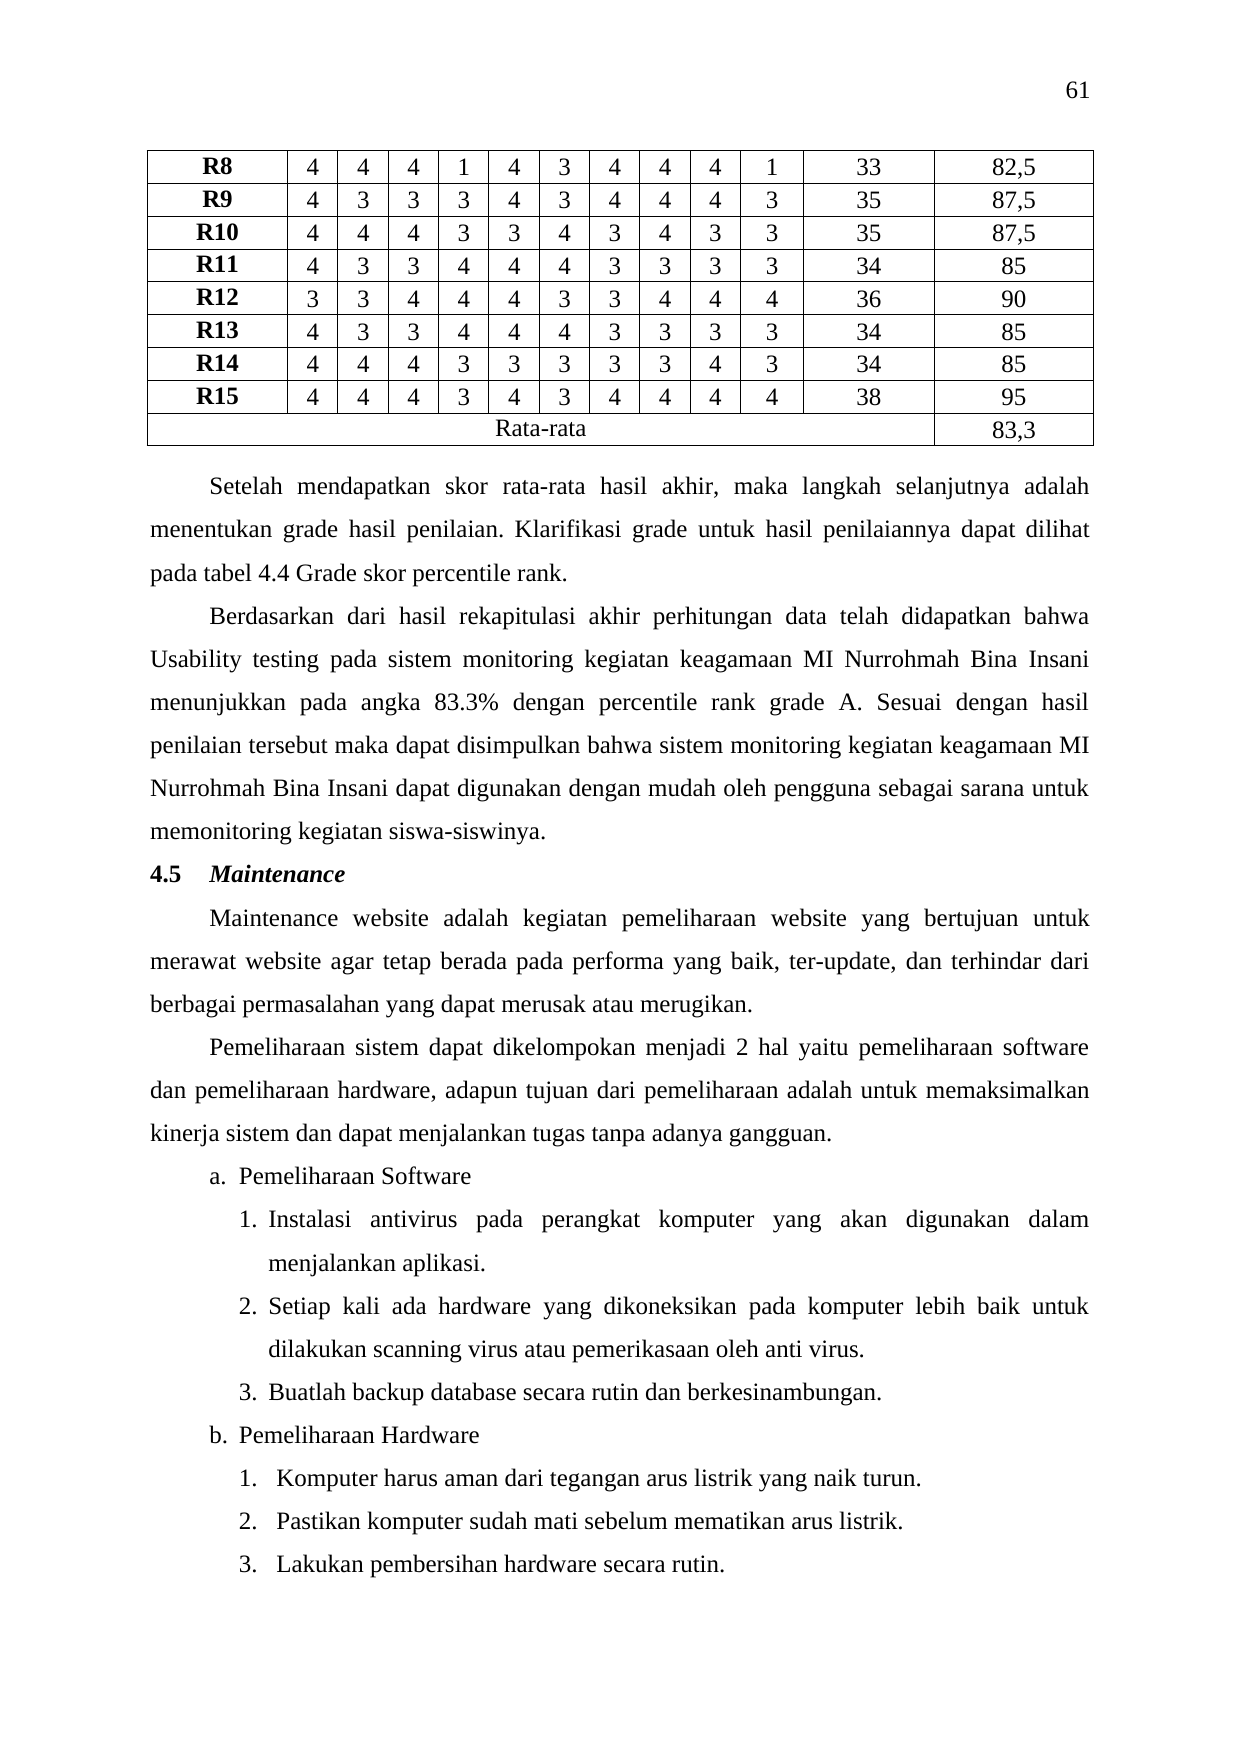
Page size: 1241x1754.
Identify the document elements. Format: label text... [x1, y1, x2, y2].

table_cell 4 [489, 381, 539, 412]
table_cell R11 [148, 250, 287, 281]
table_cell 3 [540, 381, 589, 412]
table_cell 4 [741, 381, 803, 412]
text Maintenance website adalah kegiatan pemeliharaan website yang bertujuan untuk merawat website agar tetap berada pada performa yang baik, ter-update, dan terhindar dari berbagai permasalahan yang dapat merusak atau merugikan. [150, 903, 1090, 1018]
table_cell 4 [288, 250, 337, 281]
table_cell 4 [338, 151, 388, 183]
table_cell 4 [338, 217, 388, 248]
table_cell 3 [489, 348, 539, 380]
table_cell 1 [741, 151, 803, 183]
table_cell 4 [640, 282, 690, 314]
table_cell 3 [741, 315, 803, 347]
table_cell 4 [389, 348, 438, 380]
text Setelah mendapatkan skor rata-rata hasil akhir, maka langkah selanjutnya adalah menentukan grade hasil penilaian. Klarifikasi grade untuk hasil penilaiannya dapat dilihat pada tabel 4.4 Grade skor percentile rank. [150, 471, 1090, 586]
table_cell 3 [741, 217, 803, 248]
list Lakukan pembersihan hardware secara rutin. [239, 1549, 1090, 1578]
table_cell R13 [148, 315, 287, 347]
table_cell 3 [540, 348, 589, 380]
table_cell 4 [439, 315, 488, 347]
table_cell 83,3 [935, 414, 1093, 445]
table_cell 85 [935, 315, 1093, 347]
table_cell 3 [540, 282, 589, 314]
table_cell 4 [489, 184, 539, 216]
table_cell 3 [640, 348, 690, 380]
table_cell 4 [540, 217, 589, 248]
table_cell 35 [804, 184, 934, 216]
table_cell 38 [804, 381, 934, 412]
table_cell R14 [148, 348, 287, 380]
list Pastikan komputer sudah mati sebelum mematikan arus listrik. [239, 1506, 1090, 1535]
table_cell 4 [640, 151, 690, 183]
table_cell 4 [691, 151, 740, 183]
subtitle Maintenance [150, 859, 1090, 888]
table_cell 3 [540, 151, 589, 183]
table_cell 35 [804, 217, 934, 248]
table_cell 4 [691, 348, 740, 380]
table_cell 3 [389, 184, 438, 216]
table_cell 4 [489, 151, 539, 183]
table_cell 4 [489, 315, 539, 347]
table_cell R8 [148, 151, 287, 183]
list Instalasi antivirus pada perangkat komputer yang akan digunakan dalam menjalankan aplikasi. [239, 1204, 1090, 1276]
table_cell Rata-rata [148, 414, 934, 445]
table_cell 87,5 [935, 184, 1093, 216]
table_cell 4 [640, 184, 690, 216]
table_cell 4 [640, 381, 690, 412]
table_cell 3 [489, 217, 539, 248]
list Pemeliharaan Software [209, 1161, 1090, 1190]
table_cell 87,5 [935, 217, 1093, 248]
table_cell 3 [691, 315, 740, 347]
table_cell 90 [935, 282, 1093, 314]
table_cell 36 [804, 282, 934, 314]
table_cell 3 [389, 250, 438, 281]
table_cell 3 [590, 348, 639, 380]
table_cell 4 [590, 381, 639, 412]
table_cell 3 [389, 315, 438, 347]
table_cell 3 [540, 184, 589, 216]
table_cell 4 [640, 217, 690, 248]
table_cell 4 [439, 250, 488, 281]
table_cell 82,5 [935, 151, 1093, 183]
table_cell 4 [741, 282, 803, 314]
table_cell 4 [389, 282, 438, 314]
table_cell 3 [338, 250, 388, 281]
table_cell 3 [338, 282, 388, 314]
table_cell 34 [804, 315, 934, 347]
table_cell 4 [389, 151, 438, 183]
table_cell 4 [590, 184, 639, 216]
table_cell 3 [439, 348, 488, 380]
table_cell 3 [439, 217, 488, 248]
table_cell 3 [640, 315, 690, 347]
table_cell 4 [691, 282, 740, 314]
table_cell 4 [389, 217, 438, 248]
table_cell 4 [389, 381, 438, 412]
table_cell 85 [935, 250, 1093, 281]
table_cell 4 [288, 381, 337, 412]
table_cell R12 [148, 282, 287, 314]
list Setiap kali ada hardware yang dikoneksikan pada komputer lebih baik untuk dilakukan scanning virus atau pemerikasaan oleh anti virus. [239, 1291, 1090, 1363]
table_cell 3 [338, 315, 388, 347]
table_cell 4 [288, 151, 337, 183]
table_cell 3 [590, 250, 639, 281]
table_cell 3 [741, 250, 803, 281]
table_cell 3 [439, 184, 488, 216]
table_cell R15 [148, 381, 287, 412]
table_cell 4 [691, 381, 740, 412]
text Pemeliharaan sistem dapat dikelompokan menjadi 2 hal yaitu pemeliharaan software dan pemeliharaan hardware, adapun tujuan dari pemeliharaan adalah untuk memaksimalkan kinerja sistem dan dapat menjalankan tugas tanpa adanya gangguan. [150, 1032, 1090, 1147]
table_cell 4 [540, 250, 589, 281]
table_cell 4 [691, 184, 740, 216]
table_cell 3 [741, 348, 803, 380]
list Buatlah backup database secara rutin dan berkesinambungan. [239, 1377, 1090, 1406]
table_cell 3 [439, 381, 488, 412]
table_cell 3 [691, 250, 740, 281]
table_cell 85 [935, 348, 1093, 380]
table_cell 4 [489, 282, 539, 314]
table_cell 95 [935, 381, 1093, 412]
table_cell 34 [804, 348, 934, 380]
table_cell 4 [489, 250, 539, 281]
table_cell 4 [288, 348, 337, 380]
table_cell 3 [590, 217, 639, 248]
table_cell 4 [288, 217, 337, 248]
table_cell 34 [804, 250, 934, 281]
table_cell 3 [590, 315, 639, 347]
table_cell 33 [804, 151, 934, 183]
table_cell 3 [640, 250, 690, 281]
table_cell 4 [338, 348, 388, 380]
table_cell 3 [691, 217, 740, 248]
table_cell 4 [288, 184, 337, 216]
table_cell 4 [540, 315, 589, 347]
list Pemeliharaan Hardware [209, 1420, 1090, 1449]
table_cell 4 [338, 381, 388, 412]
table_cell 1 [439, 151, 488, 183]
text Berdasarkan dari hasil rekapitulasi akhir perhitungan data telah didapatkan bahwa Usability testing pada sistem monitoring kegiatan keagamaan MI Nurrohmah Bina Insani menunjukkan pada angka 83.3% dengan percentile rank grade A. Sesuai dengan hasil penilaian tersebut maka dapat disimpulkan bahwa sistem monitoring kegiatan keagamaan MI Nurrohmah Bina Insani dapat digunakan dengan mudah oleh pengguna sebagai sarana untuk memonitoring kegiatan siswa-siswinya. [150, 601, 1090, 845]
table_cell 4 [288, 315, 337, 347]
table_cell 3 [338, 184, 388, 216]
table_cell 4 [439, 282, 488, 314]
table_cell R10 [148, 217, 287, 248]
table_cell 3 [288, 282, 337, 314]
table_cell 4 [590, 151, 639, 183]
table_cell 3 [741, 184, 803, 216]
table_cell R9 [148, 184, 287, 216]
table_cell 3 [590, 282, 639, 314]
list Komputer harus aman dari tegangan arus listrik yang naik turun. [239, 1463, 1090, 1492]
